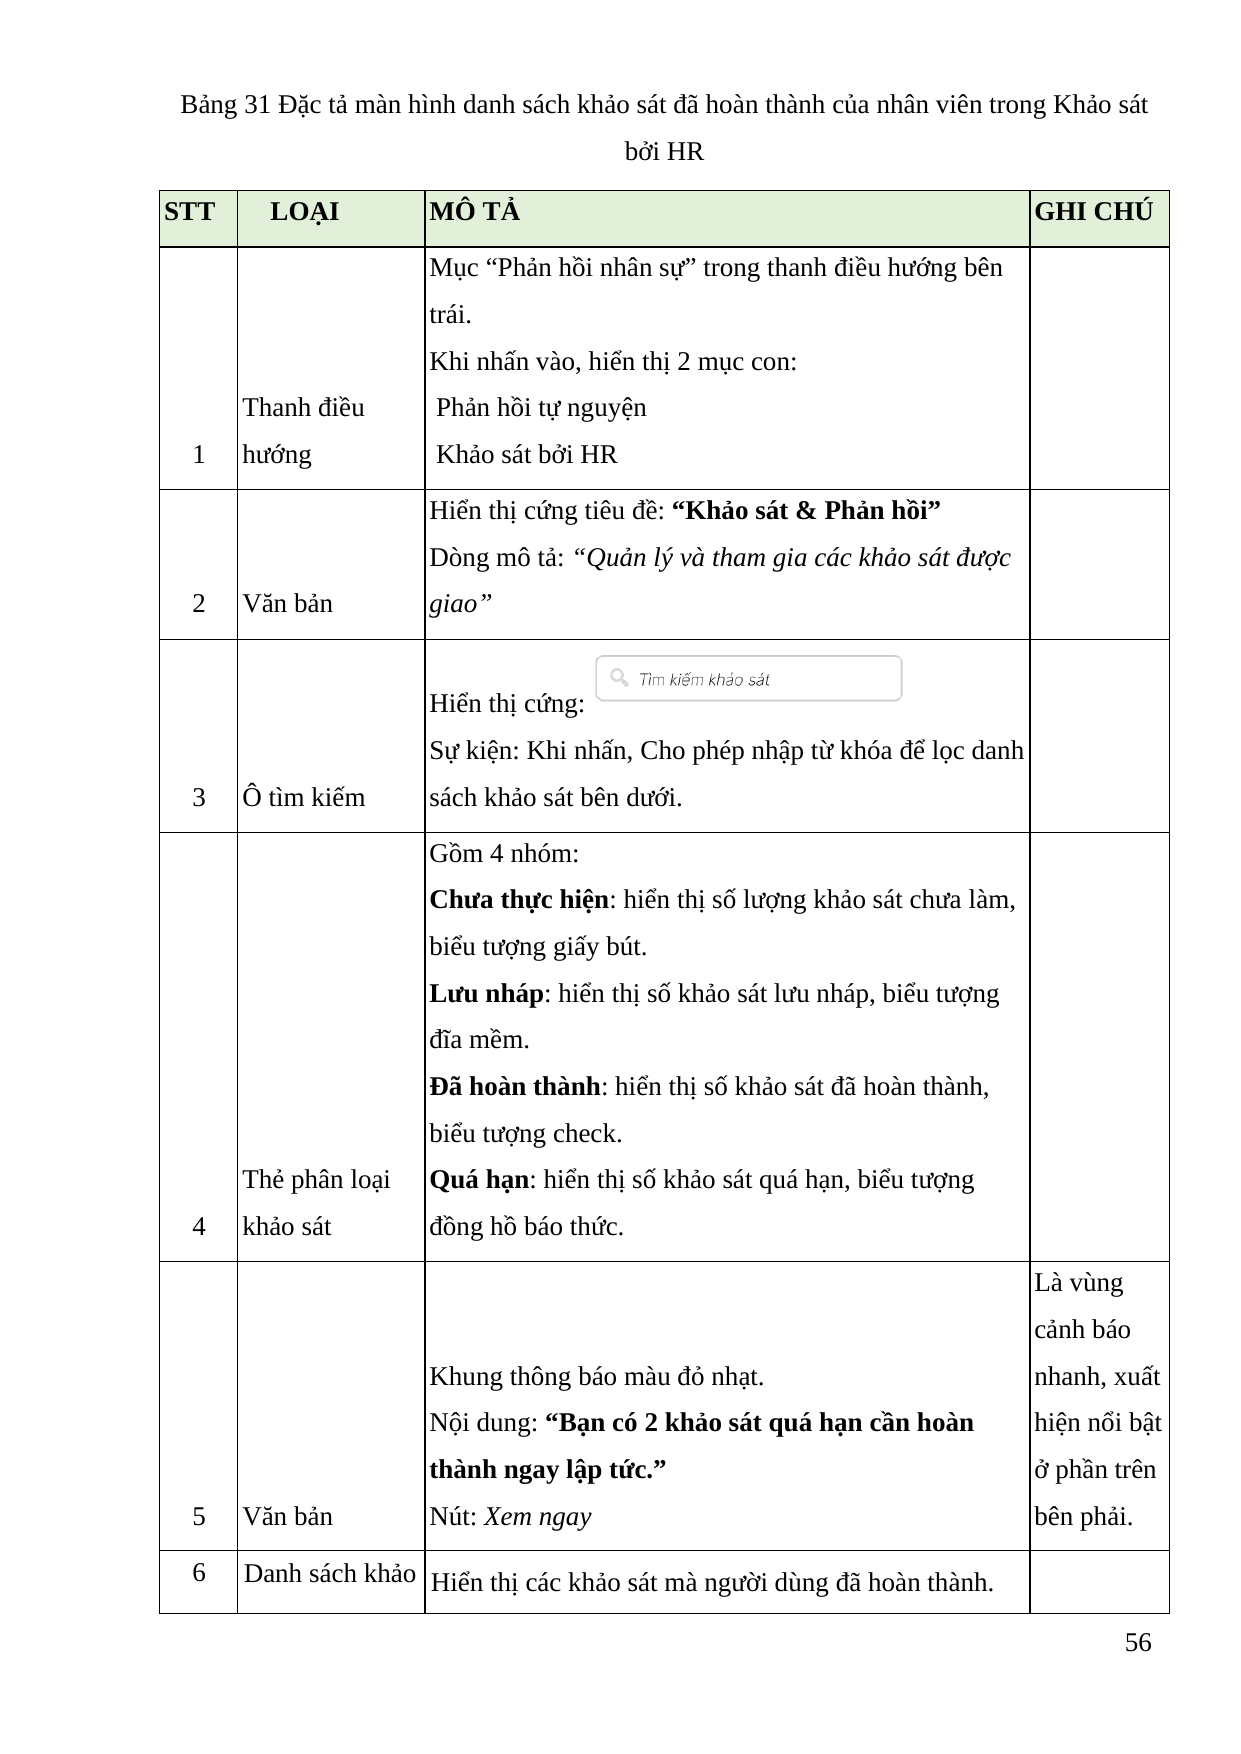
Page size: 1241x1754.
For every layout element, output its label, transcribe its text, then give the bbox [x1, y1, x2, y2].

table_cell Khung thông báo màu đỏ nhạt. Nội dung: “Bạn có 2 khảo sát quá hạn cần hoàn thành ngay lập tức.” Nút: Xem ngay [426, 1262, 1029, 1550]
table_cell Văn bản [238, 1262, 424, 1550]
table_cell Mục “Phản hồi nhân sự” trong thanh điều hướng bên trái. Khi nhấn vào, hiển thị 2 mục con: Phản hồi tự nguyện Khảo sát bởi HR [426, 248, 1029, 489]
table_cell Ô tìm kiếm [238, 640, 424, 832]
table_cell Văn bản [238, 490, 424, 638]
table_header LOẠI [238, 191, 424, 246]
table_cell Hiển thị cứng tiêu đề: “Khảo sát & Phản hồi” Dòng mô tả: “Quản lý và tham gia các khảo sát được giao” [426, 490, 1029, 638]
table_header STT [160, 191, 237, 246]
table_header GHI CHÚ [1031, 191, 1169, 246]
picture [591, 643, 910, 713]
text Bảng 31 Đặc tả màn hình danh sách khảo sát đã hoàn thành của nhân viên trong Khảo sát bởi HR [177, 89, 1152, 166]
table_cell [1031, 248, 1169, 489]
table_cell 3 [160, 640, 237, 832]
table_cell [1031, 640, 1169, 832]
table_cell Hiển thị cứng: Sự kiện: Khi nhấn, Cho phép nhập từ khóa để lọc danh sách khảo sát bên dưới. [426, 640, 1029, 832]
table_cell [1031, 833, 1169, 1261]
table_cell Là vùng cảnh báo nhanh, xuất hiện nổi bật ở phần trên bên phải. [1031, 1262, 1169, 1550]
table_cell [1031, 1551, 1169, 1612]
table_cell Thanh điều hướng [238, 248, 424, 489]
table_cell [1031, 490, 1169, 638]
table_cell 4 [160, 833, 237, 1261]
table_cell 6 [160, 1551, 237, 1612]
table_cell [238, 1551, 424, 1612]
table_cell 1 [160, 248, 237, 489]
table_header MÔ TẢ [426, 191, 1029, 246]
table_cell Gồm 4 nhóm: Chưa thực hiện: hiển thị số lượng khảo sát chưa làm, biểu tượng giấy bút. Lưu nháp: hiển thị số khảo sát lưu nháp, biểu tượng đĩa mềm. Đã hoàn thành: hiển thị số khảo sát đã hoàn thành, biểu tượng check. Quá hạn: hiển thị số khảo sát quá hạn, biểu tượng đồng hồ báo thức. [426, 833, 1029, 1261]
table_cell 5 [160, 1262, 237, 1550]
table_cell Thẻ phân loại khảo sát [238, 833, 424, 1261]
table_cell [426, 1551, 1029, 1612]
table_cell 2 [160, 490, 237, 638]
